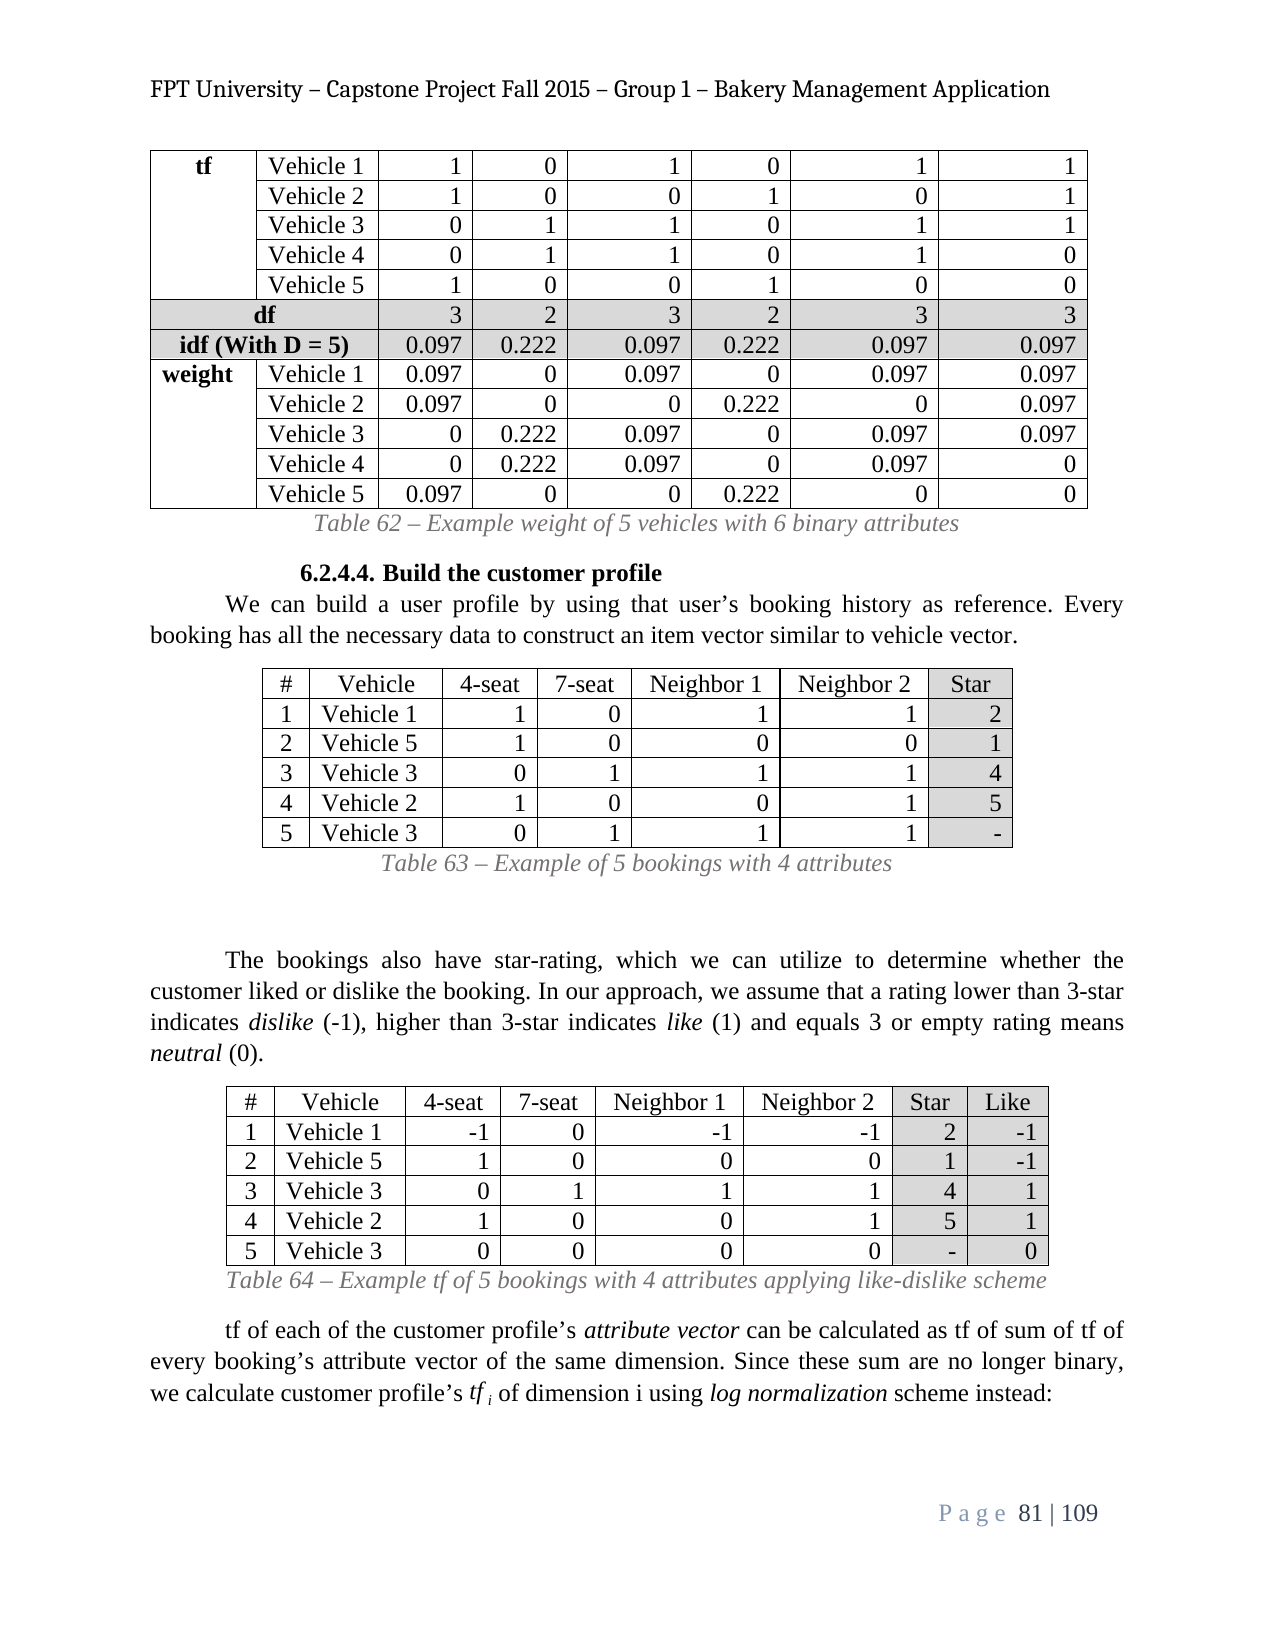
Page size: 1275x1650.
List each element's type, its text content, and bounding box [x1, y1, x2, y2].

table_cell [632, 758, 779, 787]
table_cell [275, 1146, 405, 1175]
text We can build a user profile by using that user’s booking history as reference. Every booking has all the necessary data to construct an item vector similar to vehicle vector. [150, 589, 1125, 649]
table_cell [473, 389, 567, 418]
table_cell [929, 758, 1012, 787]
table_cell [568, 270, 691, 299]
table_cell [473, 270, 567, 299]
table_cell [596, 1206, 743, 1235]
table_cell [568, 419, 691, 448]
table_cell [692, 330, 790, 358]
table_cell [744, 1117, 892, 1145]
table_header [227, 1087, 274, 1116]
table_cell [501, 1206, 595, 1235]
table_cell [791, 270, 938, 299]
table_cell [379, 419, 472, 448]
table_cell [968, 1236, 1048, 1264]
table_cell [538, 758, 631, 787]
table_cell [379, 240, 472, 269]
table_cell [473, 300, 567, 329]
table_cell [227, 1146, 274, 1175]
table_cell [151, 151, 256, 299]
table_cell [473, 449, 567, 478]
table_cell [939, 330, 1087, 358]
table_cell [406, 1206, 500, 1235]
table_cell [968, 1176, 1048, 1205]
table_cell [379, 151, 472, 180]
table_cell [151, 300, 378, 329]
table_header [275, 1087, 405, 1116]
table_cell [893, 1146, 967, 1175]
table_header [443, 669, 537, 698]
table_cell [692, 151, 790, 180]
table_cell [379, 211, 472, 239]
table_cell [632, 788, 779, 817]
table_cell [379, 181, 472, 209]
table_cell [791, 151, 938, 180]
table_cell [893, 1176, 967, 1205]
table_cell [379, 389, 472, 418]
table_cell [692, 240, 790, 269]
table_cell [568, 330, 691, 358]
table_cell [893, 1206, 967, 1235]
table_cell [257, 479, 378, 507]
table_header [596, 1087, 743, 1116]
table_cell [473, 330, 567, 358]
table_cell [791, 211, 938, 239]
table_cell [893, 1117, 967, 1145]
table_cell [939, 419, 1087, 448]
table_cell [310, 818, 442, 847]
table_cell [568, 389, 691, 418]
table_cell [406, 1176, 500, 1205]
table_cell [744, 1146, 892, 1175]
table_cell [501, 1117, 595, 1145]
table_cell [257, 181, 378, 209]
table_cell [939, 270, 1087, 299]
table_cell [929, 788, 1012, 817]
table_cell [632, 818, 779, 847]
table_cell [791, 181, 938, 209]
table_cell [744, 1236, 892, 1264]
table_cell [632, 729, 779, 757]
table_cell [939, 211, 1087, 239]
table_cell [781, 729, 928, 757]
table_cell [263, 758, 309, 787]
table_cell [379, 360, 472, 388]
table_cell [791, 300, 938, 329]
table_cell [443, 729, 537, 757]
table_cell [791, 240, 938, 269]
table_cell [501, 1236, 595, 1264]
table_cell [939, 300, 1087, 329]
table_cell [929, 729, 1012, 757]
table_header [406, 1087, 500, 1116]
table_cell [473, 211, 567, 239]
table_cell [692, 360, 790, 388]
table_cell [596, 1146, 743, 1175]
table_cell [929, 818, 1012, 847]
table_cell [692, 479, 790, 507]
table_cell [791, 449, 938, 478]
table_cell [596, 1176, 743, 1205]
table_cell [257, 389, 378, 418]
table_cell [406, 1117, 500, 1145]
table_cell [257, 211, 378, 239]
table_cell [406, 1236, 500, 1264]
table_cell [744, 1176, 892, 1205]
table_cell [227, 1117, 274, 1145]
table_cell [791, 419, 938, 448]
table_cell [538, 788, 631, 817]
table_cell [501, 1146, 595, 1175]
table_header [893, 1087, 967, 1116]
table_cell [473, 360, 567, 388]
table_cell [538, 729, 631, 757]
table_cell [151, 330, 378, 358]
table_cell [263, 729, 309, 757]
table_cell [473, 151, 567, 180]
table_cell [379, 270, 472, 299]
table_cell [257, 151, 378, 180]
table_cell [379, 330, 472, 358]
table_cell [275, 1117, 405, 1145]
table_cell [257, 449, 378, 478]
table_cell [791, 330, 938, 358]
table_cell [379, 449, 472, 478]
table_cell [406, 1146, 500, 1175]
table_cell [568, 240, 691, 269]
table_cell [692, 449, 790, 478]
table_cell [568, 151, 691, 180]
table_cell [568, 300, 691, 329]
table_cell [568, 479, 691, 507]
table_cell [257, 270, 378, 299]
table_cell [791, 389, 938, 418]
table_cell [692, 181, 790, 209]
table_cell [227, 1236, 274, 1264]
text tf of each of the customer profile’s attribute vector can be calculated as tf of sum of tf of every booking’s attribute vector of the same dimension. Since these sum are no longer binary, we calculate customer profile’s of dimension i using log normalization scheme instead: [150, 1315, 1125, 1409]
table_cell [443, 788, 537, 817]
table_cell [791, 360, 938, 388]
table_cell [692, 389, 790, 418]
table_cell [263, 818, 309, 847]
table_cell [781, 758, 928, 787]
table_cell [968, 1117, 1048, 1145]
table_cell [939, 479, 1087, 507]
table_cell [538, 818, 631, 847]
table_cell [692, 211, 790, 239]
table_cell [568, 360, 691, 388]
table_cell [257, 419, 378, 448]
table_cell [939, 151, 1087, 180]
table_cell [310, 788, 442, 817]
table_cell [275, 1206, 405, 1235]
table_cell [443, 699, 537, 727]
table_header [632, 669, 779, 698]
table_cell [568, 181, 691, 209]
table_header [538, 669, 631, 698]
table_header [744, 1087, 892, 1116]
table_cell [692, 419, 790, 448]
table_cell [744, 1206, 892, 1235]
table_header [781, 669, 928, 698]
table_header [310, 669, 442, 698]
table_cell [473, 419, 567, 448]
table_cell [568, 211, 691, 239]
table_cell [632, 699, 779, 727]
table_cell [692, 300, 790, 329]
subtitle Build the customer profile [300, 558, 1125, 587]
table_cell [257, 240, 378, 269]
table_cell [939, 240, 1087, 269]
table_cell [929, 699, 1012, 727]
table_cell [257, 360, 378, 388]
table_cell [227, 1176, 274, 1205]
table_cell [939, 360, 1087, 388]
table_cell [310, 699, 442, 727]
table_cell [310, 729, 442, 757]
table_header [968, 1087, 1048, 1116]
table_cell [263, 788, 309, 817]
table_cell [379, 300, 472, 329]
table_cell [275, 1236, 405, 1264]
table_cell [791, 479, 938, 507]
text The bookings also have star-rating, which we can utilize to determine whether the customer liked or dislike the booking. In our approach, we assume that a rating lower than 3-star indicates dislike (-1), higher than 3-star indicates like (1) and equals 3 or empty rating means neutral (0). [150, 945, 1125, 1067]
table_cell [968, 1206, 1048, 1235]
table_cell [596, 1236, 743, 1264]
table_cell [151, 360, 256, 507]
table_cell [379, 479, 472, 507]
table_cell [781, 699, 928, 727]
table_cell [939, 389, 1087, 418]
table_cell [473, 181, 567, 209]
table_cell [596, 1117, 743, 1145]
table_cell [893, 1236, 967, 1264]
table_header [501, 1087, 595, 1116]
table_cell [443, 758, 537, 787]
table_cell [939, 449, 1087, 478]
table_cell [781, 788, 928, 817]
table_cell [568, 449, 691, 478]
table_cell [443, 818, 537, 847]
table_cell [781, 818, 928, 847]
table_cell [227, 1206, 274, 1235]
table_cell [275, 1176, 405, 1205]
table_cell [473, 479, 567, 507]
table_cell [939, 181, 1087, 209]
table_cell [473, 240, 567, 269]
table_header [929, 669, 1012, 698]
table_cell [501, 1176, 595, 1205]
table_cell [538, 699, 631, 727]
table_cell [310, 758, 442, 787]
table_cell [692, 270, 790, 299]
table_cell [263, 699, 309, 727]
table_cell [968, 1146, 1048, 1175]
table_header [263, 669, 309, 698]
